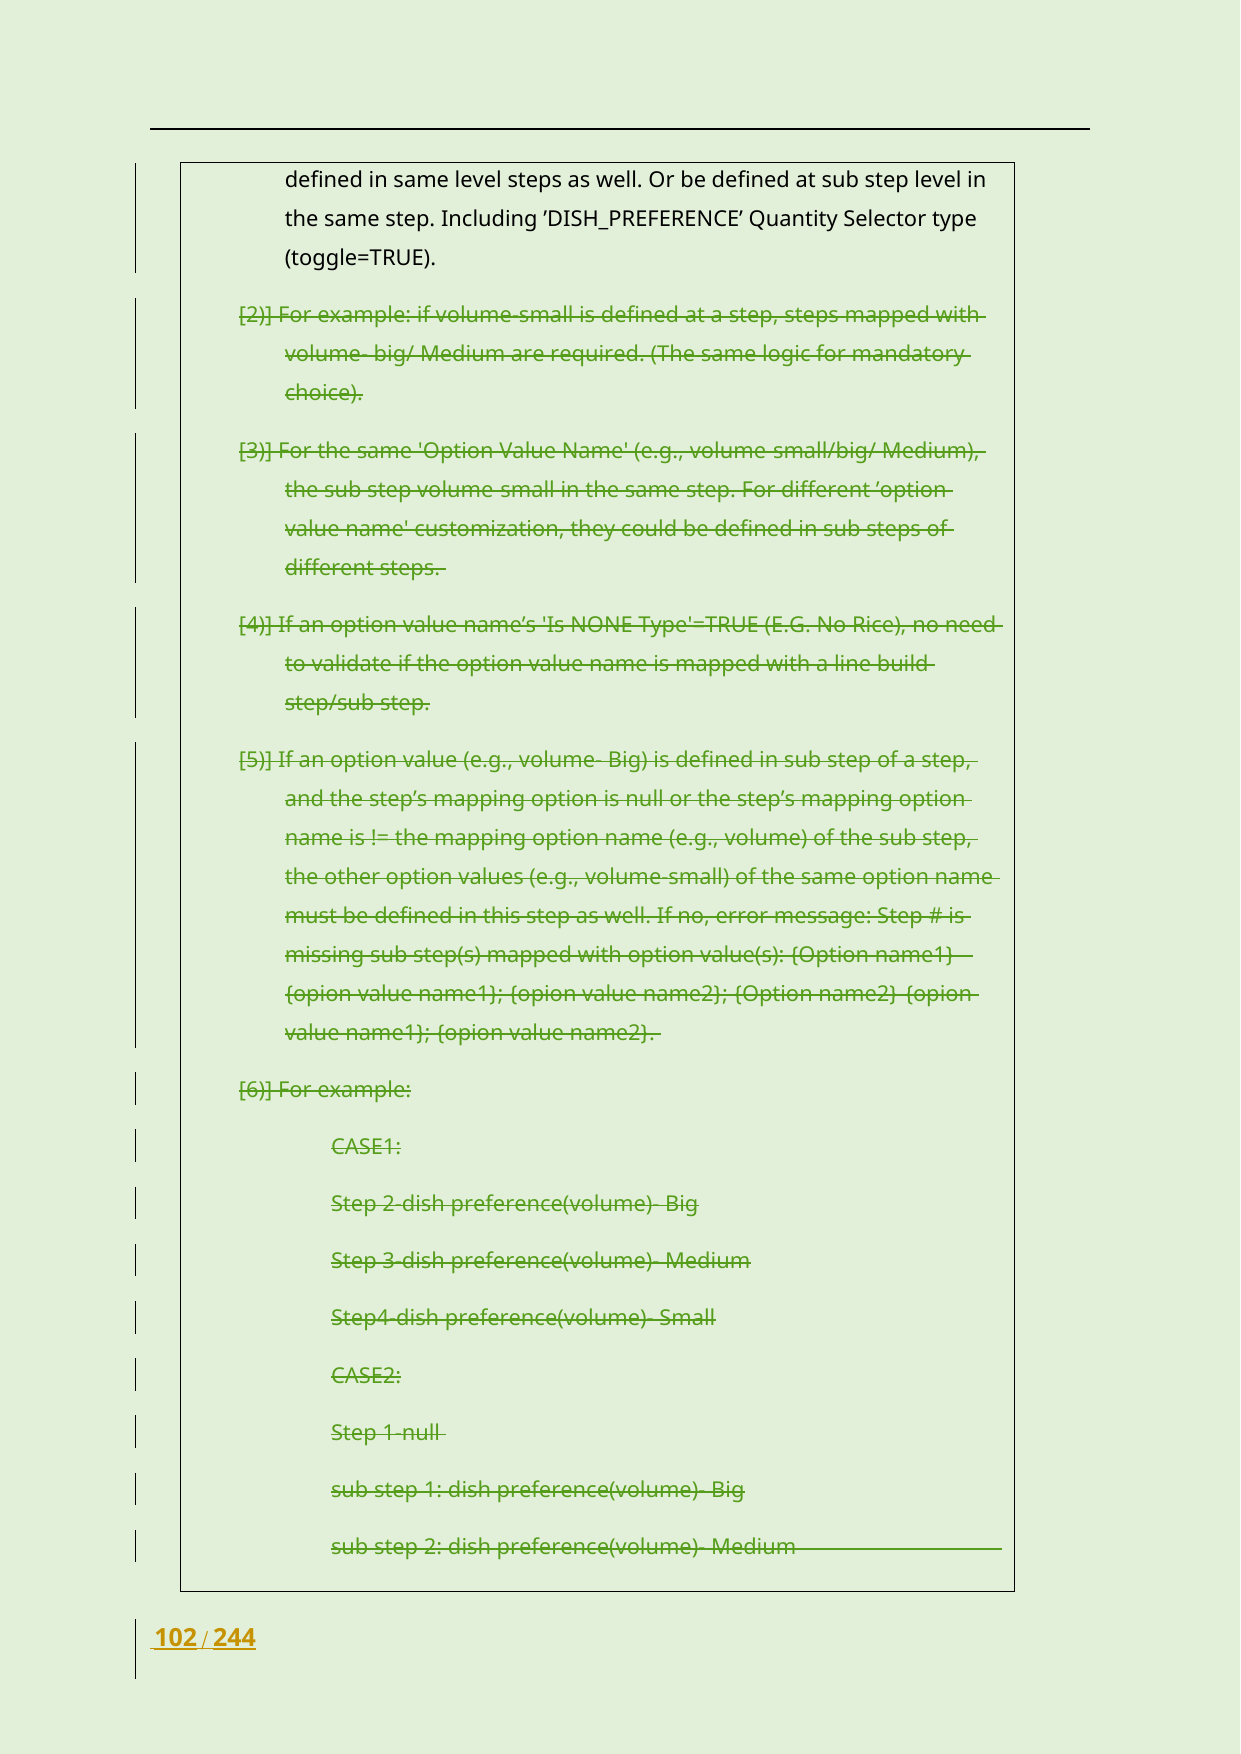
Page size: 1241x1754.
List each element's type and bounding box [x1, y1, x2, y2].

table_cell [181, 163, 1014, 1591]
